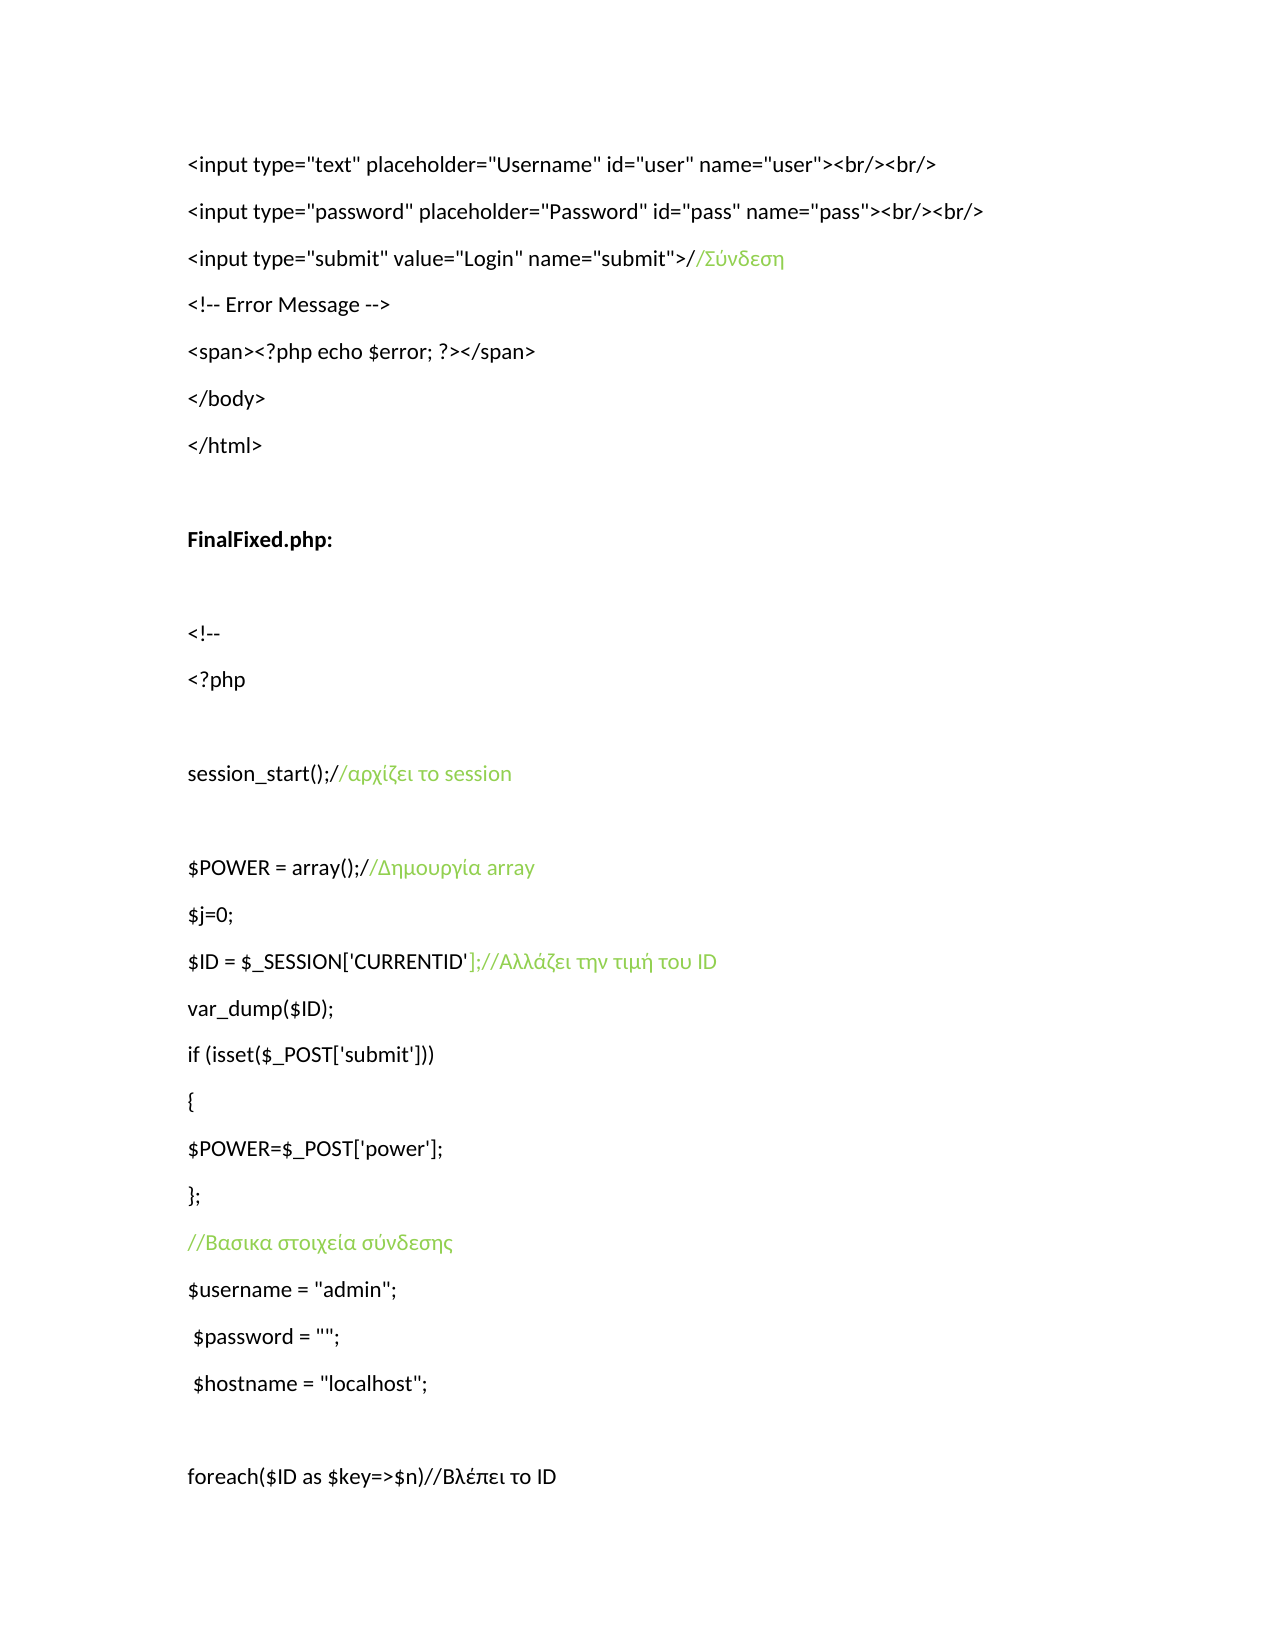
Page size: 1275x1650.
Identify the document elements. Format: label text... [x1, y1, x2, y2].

text $password = ""; [187, 1322, 1087, 1350]
text </body> [187, 384, 1087, 412]
text session_start();//αρχίζει το session [187, 759, 1087, 787]
text <span><?php echo $error; ?></span> [187, 337, 1087, 366]
text <input type="submit" value="Login" name="submit">//Σύνδεση [187, 244, 1087, 272]
text //Βασικα στοιχεία σύνδεσης [187, 1228, 1087, 1256]
text <!-- Error Message --> [187, 291, 1087, 319]
text $hostname = "localhost"; [187, 1369, 1087, 1397]
text $POWER=$_POST['power']; [187, 1134, 1087, 1162]
text </html> [187, 431, 1087, 459]
text FinalFixed.php: [187, 525, 1087, 553]
text <input type="text" placeholder="Username" id="user" name="user"><br/><br/> [187, 150, 1087, 178]
text $j=0; [187, 900, 1087, 928]
text { [187, 1087, 1087, 1116]
text $username = "admin"; [187, 1275, 1087, 1303]
text <?php [187, 666, 1087, 694]
text if (isset($_POST['submit'])) [187, 1041, 1087, 1069]
text foreach($ID as $key=>$n)//Βλέπει το ID [187, 1462, 1087, 1491]
text $POWER = array();//Δημουργία array [187, 853, 1087, 881]
text <input type="password" placeholder="Password" id="pass" name="pass"><br/><br/> [187, 197, 1087, 225]
text }; [187, 1181, 1087, 1209]
text $ID = $_SESSION['CURRENTID'];//Αλλάζει την τιμή του ID [187, 947, 1087, 975]
text <!-- [187, 619, 1087, 647]
text var_dump($ID); [187, 994, 1087, 1022]
